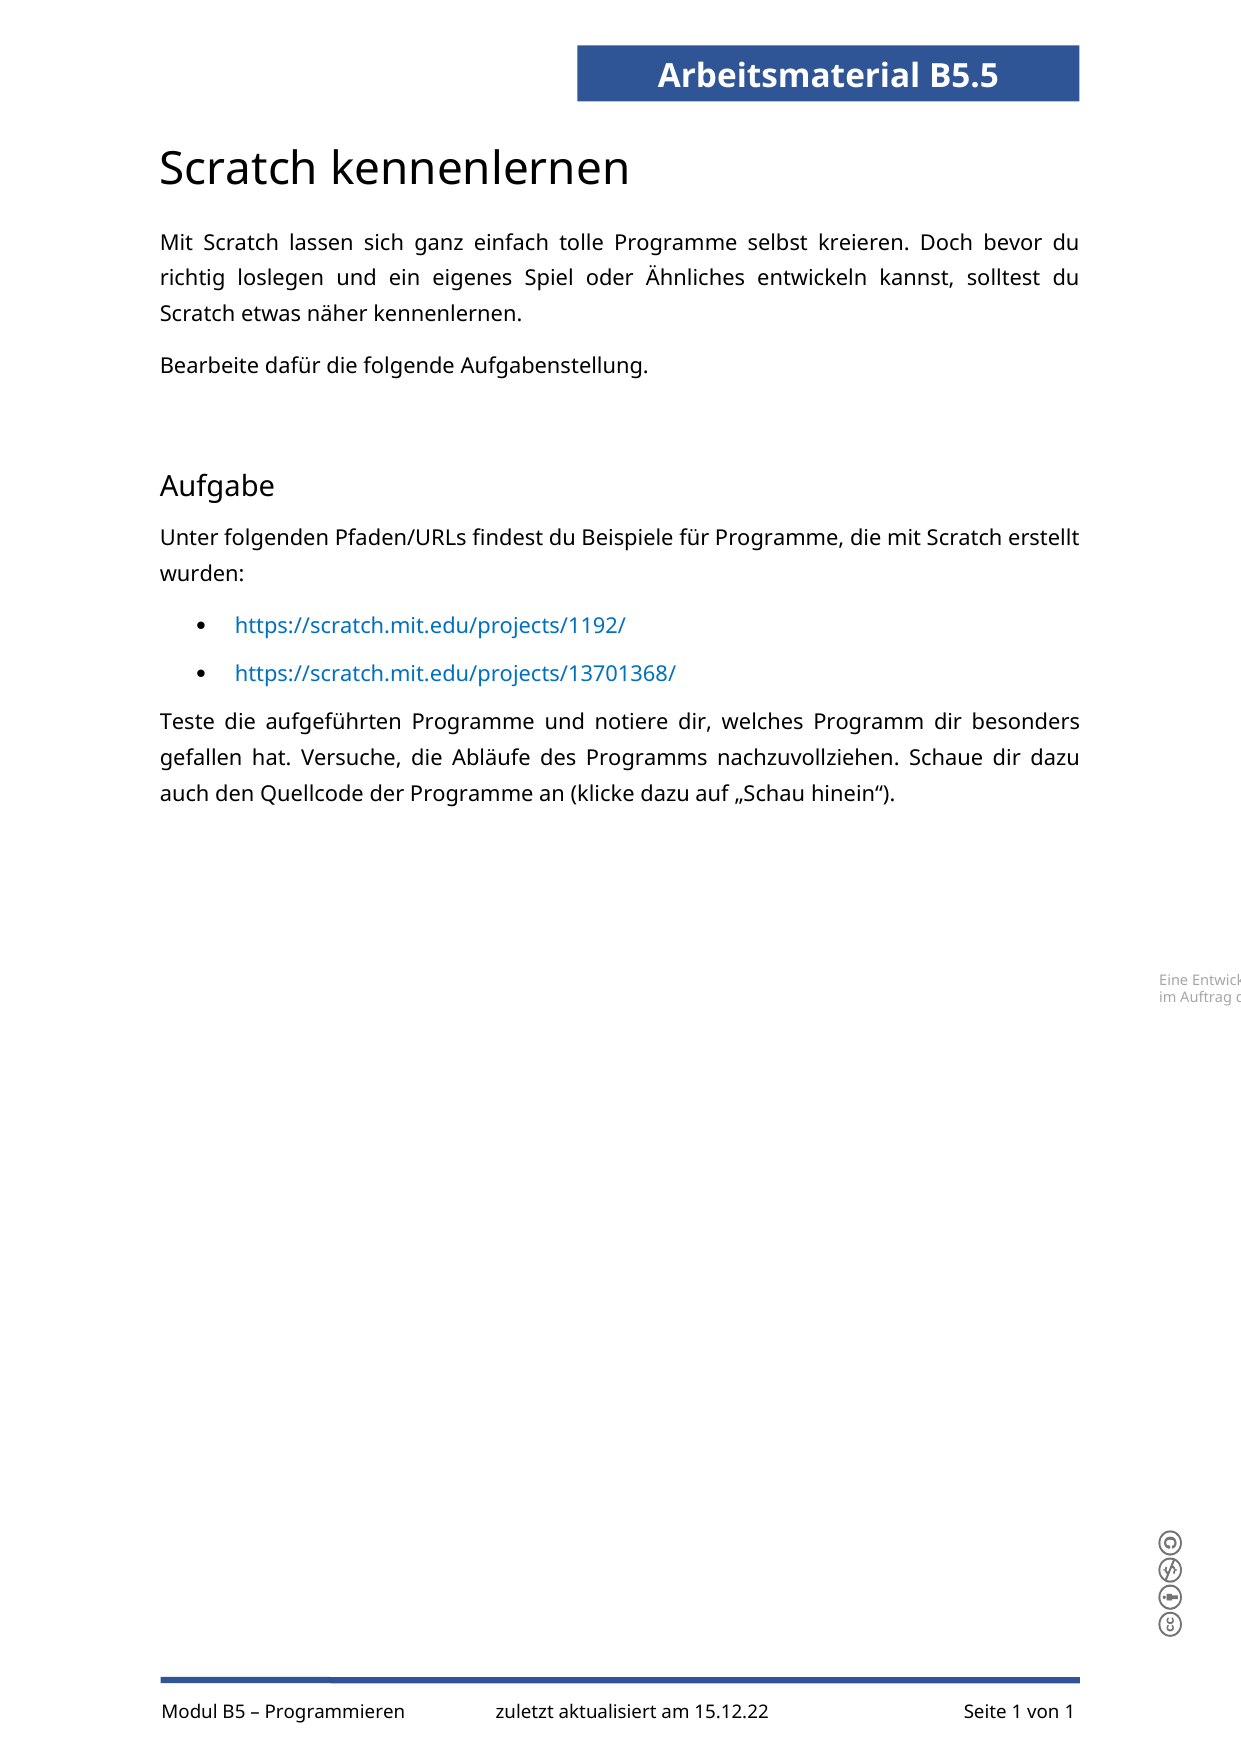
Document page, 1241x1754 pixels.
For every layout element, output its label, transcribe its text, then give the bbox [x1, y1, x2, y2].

text Bearbeite dafür die folgende Aufgabenstellung. [159, 351, 1081, 380]
text Scratch kennenlernen [159, 135, 1081, 198]
text Unter folgenden Pfaden/URLs findest du Beispiele für Programme, die mit Scratch erstellt wurden: [159, 522, 1081, 587]
subtitle Aufgabe [159, 465, 1081, 505]
list https://scratch.mit.edu/projects/13701368/ [197, 658, 1081, 688]
text Mit Scratch lassen sich ganz einfach tolle Programme selbst kreieren. Doch bevor du richtig loslegen und ein eigenes Spiel oder Ähnliches entwickeln kannst, solltest du Scratch etwas näher kennenlernen. [159, 227, 1081, 328]
list https://scratch.mit.edu/projects/1192/ [197, 610, 1081, 640]
text Teste die aufgeführten Programme und notiere dir, welches Programm dir besonders gefallen hat. Versuche, die Abläufe des Programms nachzuvollziehen. Schaue dir dazu auch den Quellcode der Programme an (klicke dazu auf „Schau hinein“). [159, 706, 1081, 808]
